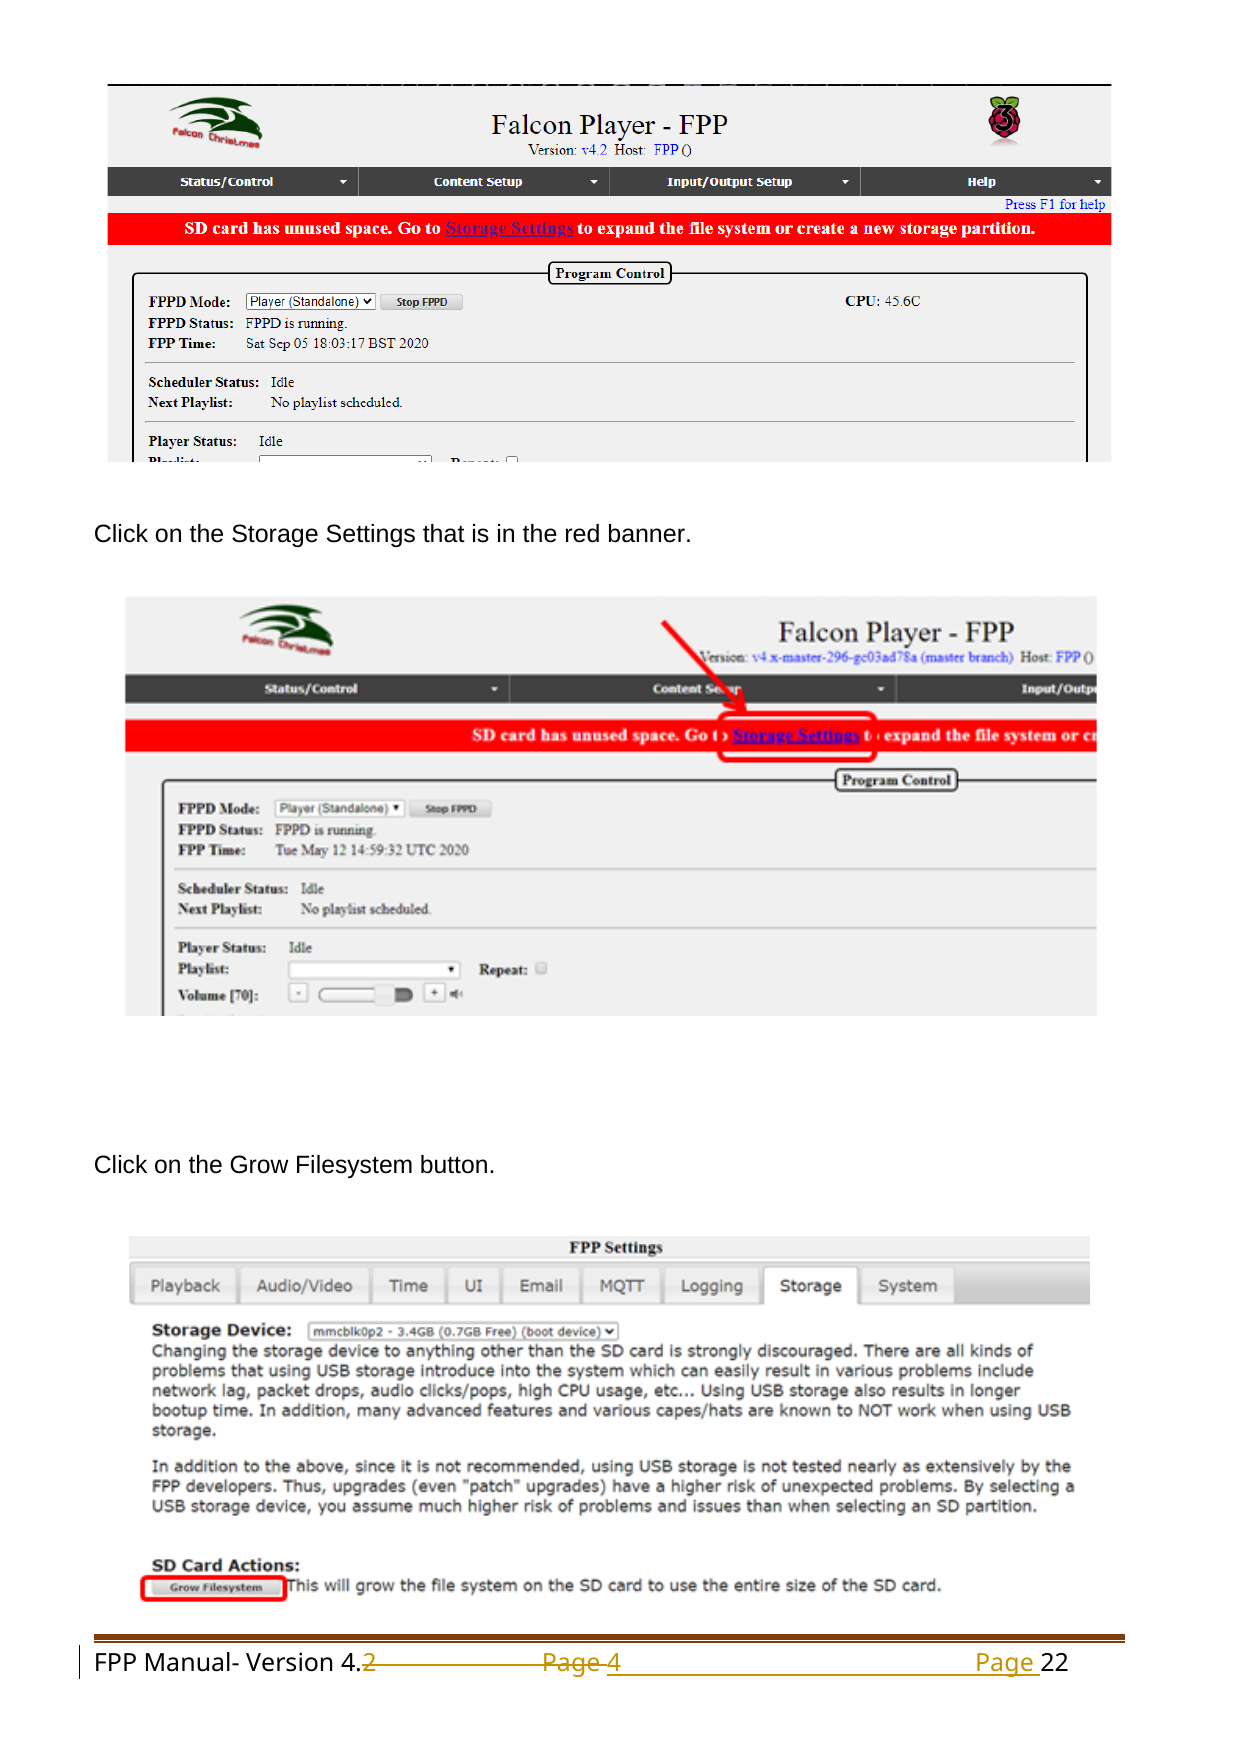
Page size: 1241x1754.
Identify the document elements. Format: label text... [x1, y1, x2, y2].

text Click on the Storage Settings that is in the red banner. [94, 519, 1125, 548]
text Click on the Grow Filesystem button. [94, 1150, 1125, 1178]
picture [122, 595, 1097, 1016]
picture [128, 1236, 1090, 1613]
picture [107, 84, 1112, 462]
